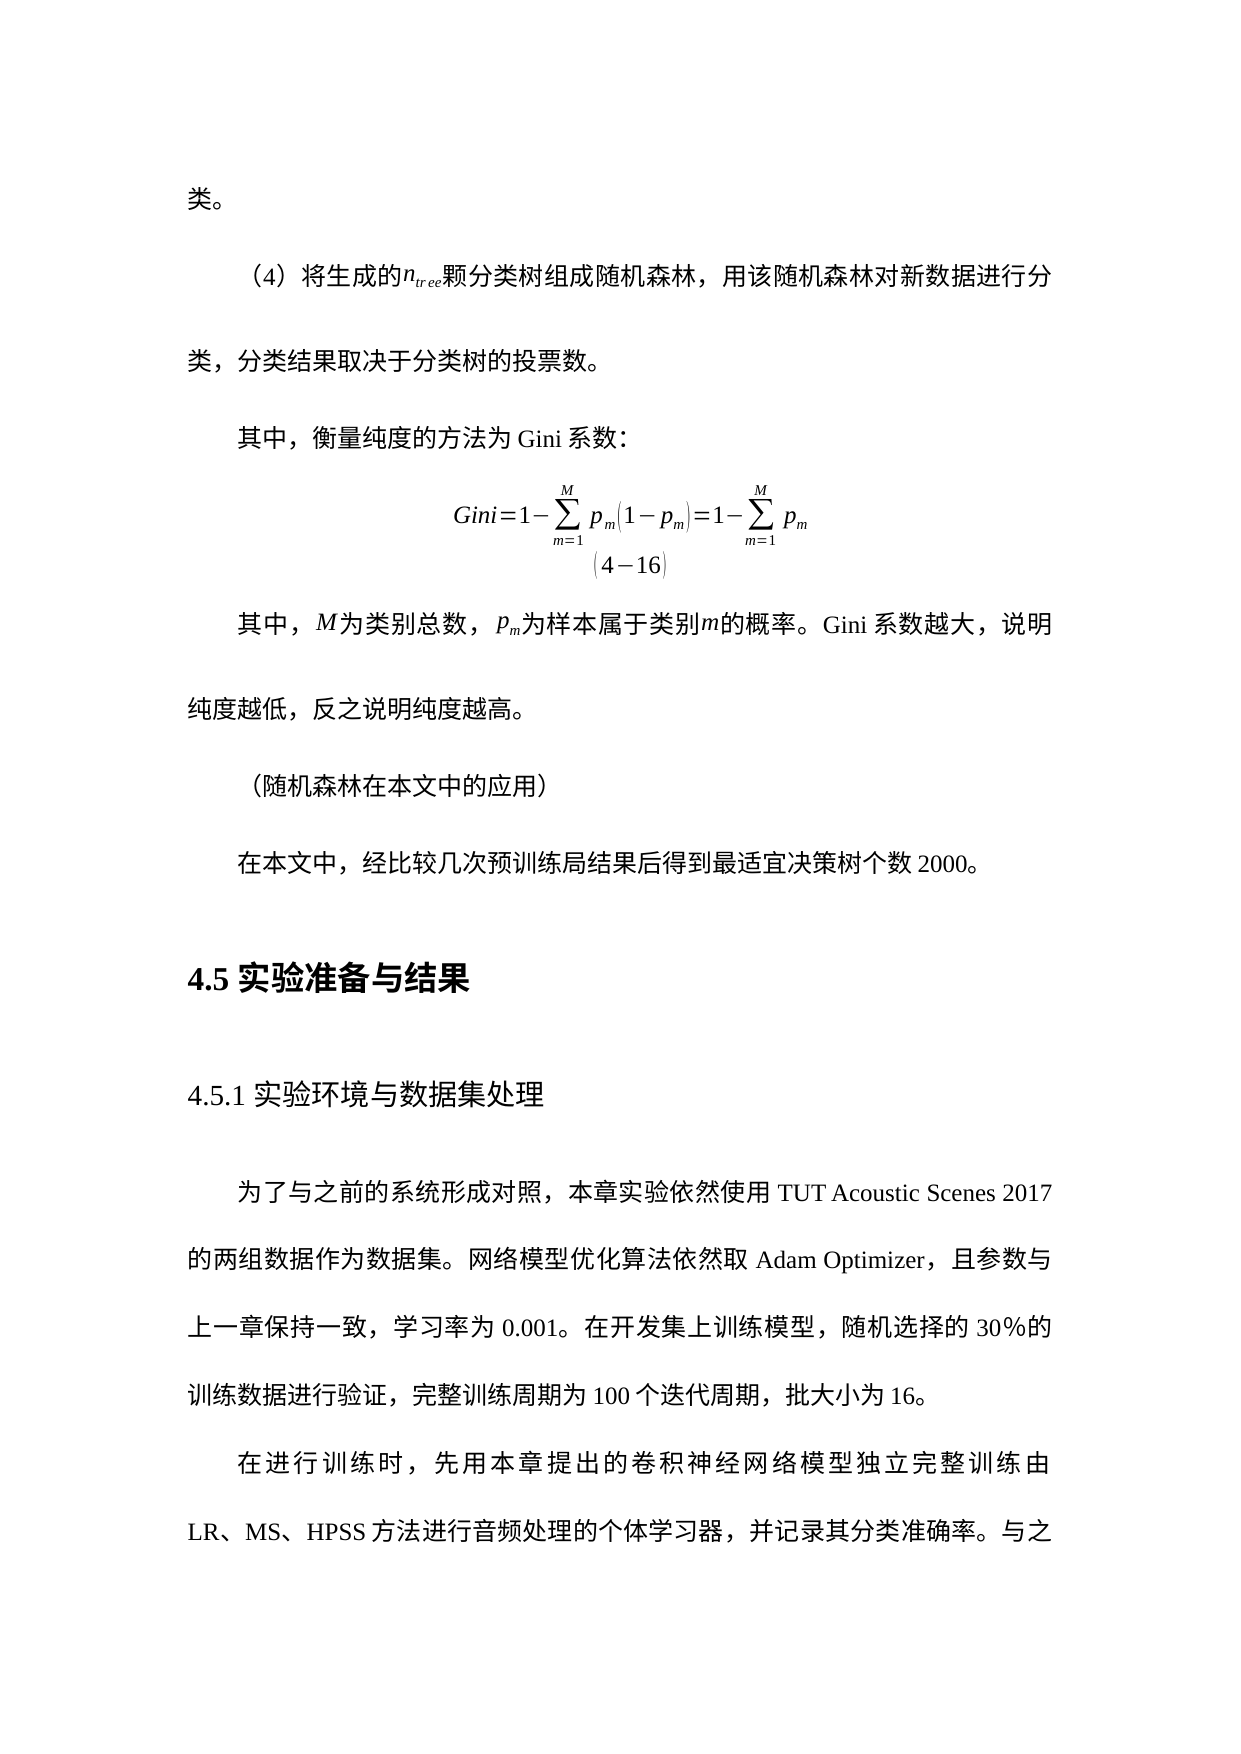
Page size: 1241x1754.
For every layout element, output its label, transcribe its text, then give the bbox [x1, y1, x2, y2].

text 为了与之前的系统形成对照，本章实验依然使用TUT Acoustic Scenes 2017的两组数据作为数据集。网络模型优化算法依然取Adam Optimizer，且参数与上一章保持一致，学习率为0.001。在开发集上训练模型，随机选择的30％的训练数据进行验证，完整训练周期为100个迭代周期，批大小为16。 [187, 1156, 1053, 1428]
text 其中，衡量纯度的方法为Gini系数： [187, 403, 1053, 471]
text （4）将生成的颗分类树组成随机森林，用该随机森林对新数据进行分类，分类结果取决于分类树的投票数。 [187, 241, 1053, 394]
subtitle 4.5.1 实验环境与数据集处理 [187, 1059, 1053, 1127]
text （随机森林在本文中的应用） [187, 751, 1053, 818]
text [187, 164, 1053, 232]
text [187, 1428, 1053, 1564]
text 其中，为类别总数，为样本属于类别的概率。Gini系数越大，说明纯度越低，反之说明纯度越高。 [187, 589, 1053, 742]
subtitle 4.5 实验准备与结果 [187, 942, 1053, 1010]
text 在本文中，经比较几次预训练局结果后得到最适宜决策树个数2000。 [187, 828, 1053, 896]
